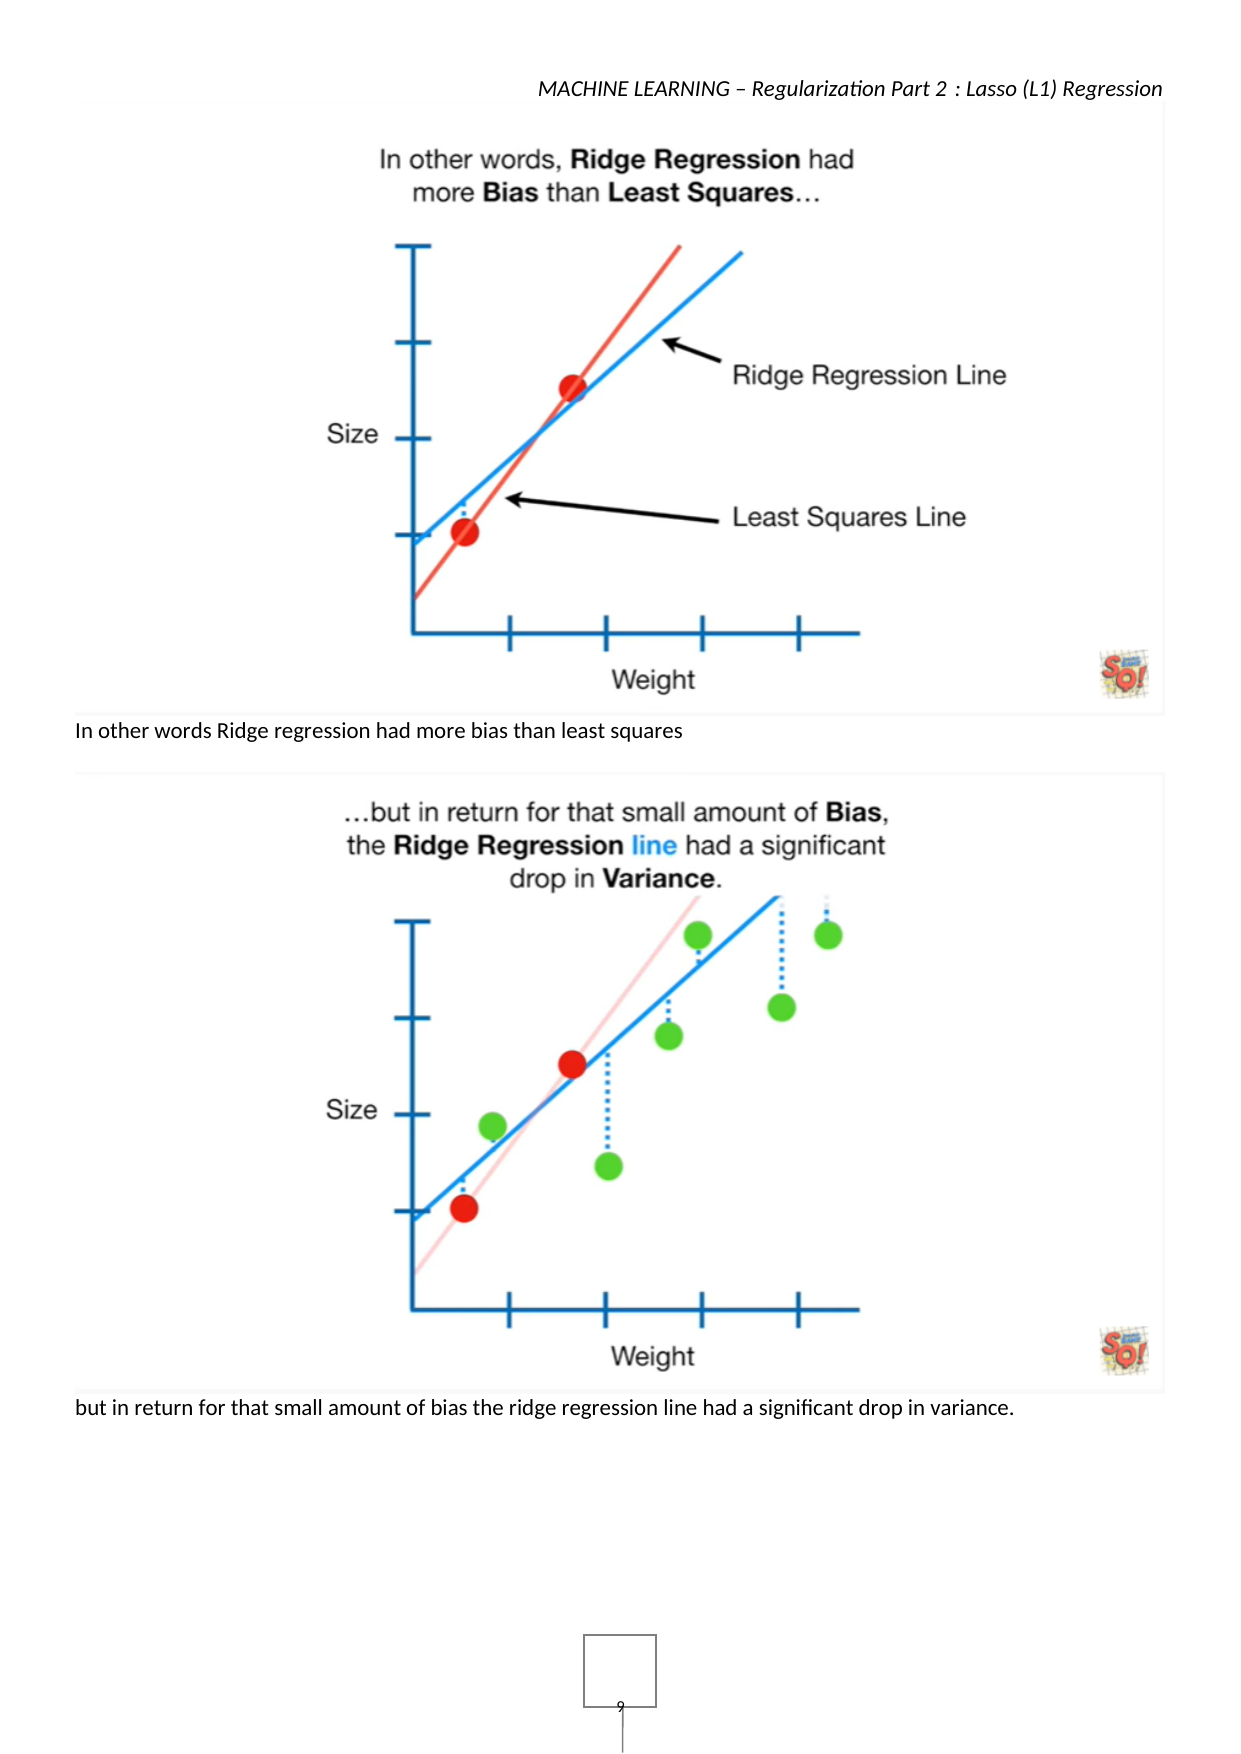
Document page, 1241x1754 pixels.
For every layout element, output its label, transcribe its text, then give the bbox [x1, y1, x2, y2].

text but in return for that small amount of bias the ridge regression line had a significant drop in variance. [75, 1394, 1165, 1421]
picture [75, 101, 1166, 716]
picture [75, 772, 1166, 1394]
text In other words Ridge regression had more bias than least squares [75, 716, 1165, 744]
